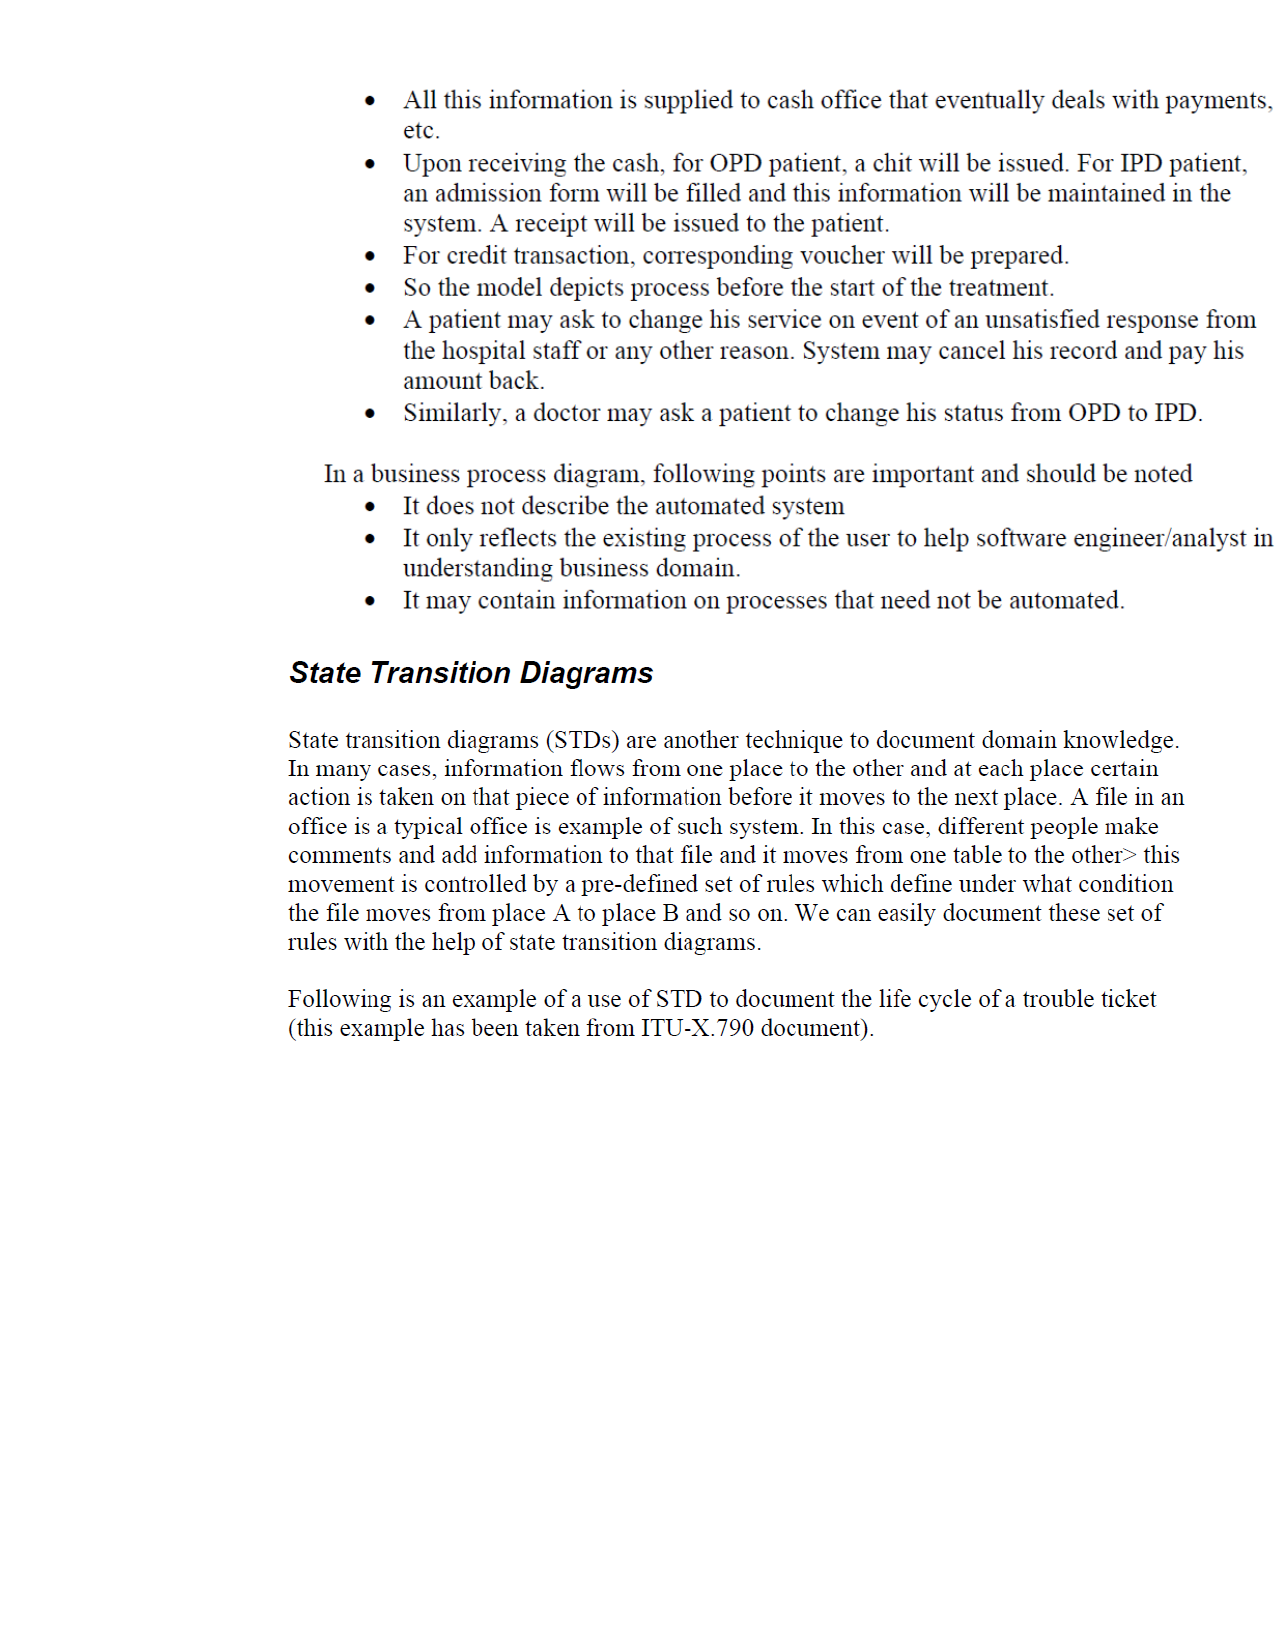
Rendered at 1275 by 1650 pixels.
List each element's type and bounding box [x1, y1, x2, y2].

picture [264, 70, 1275, 624]
picture [264, 642, 1213, 1081]
